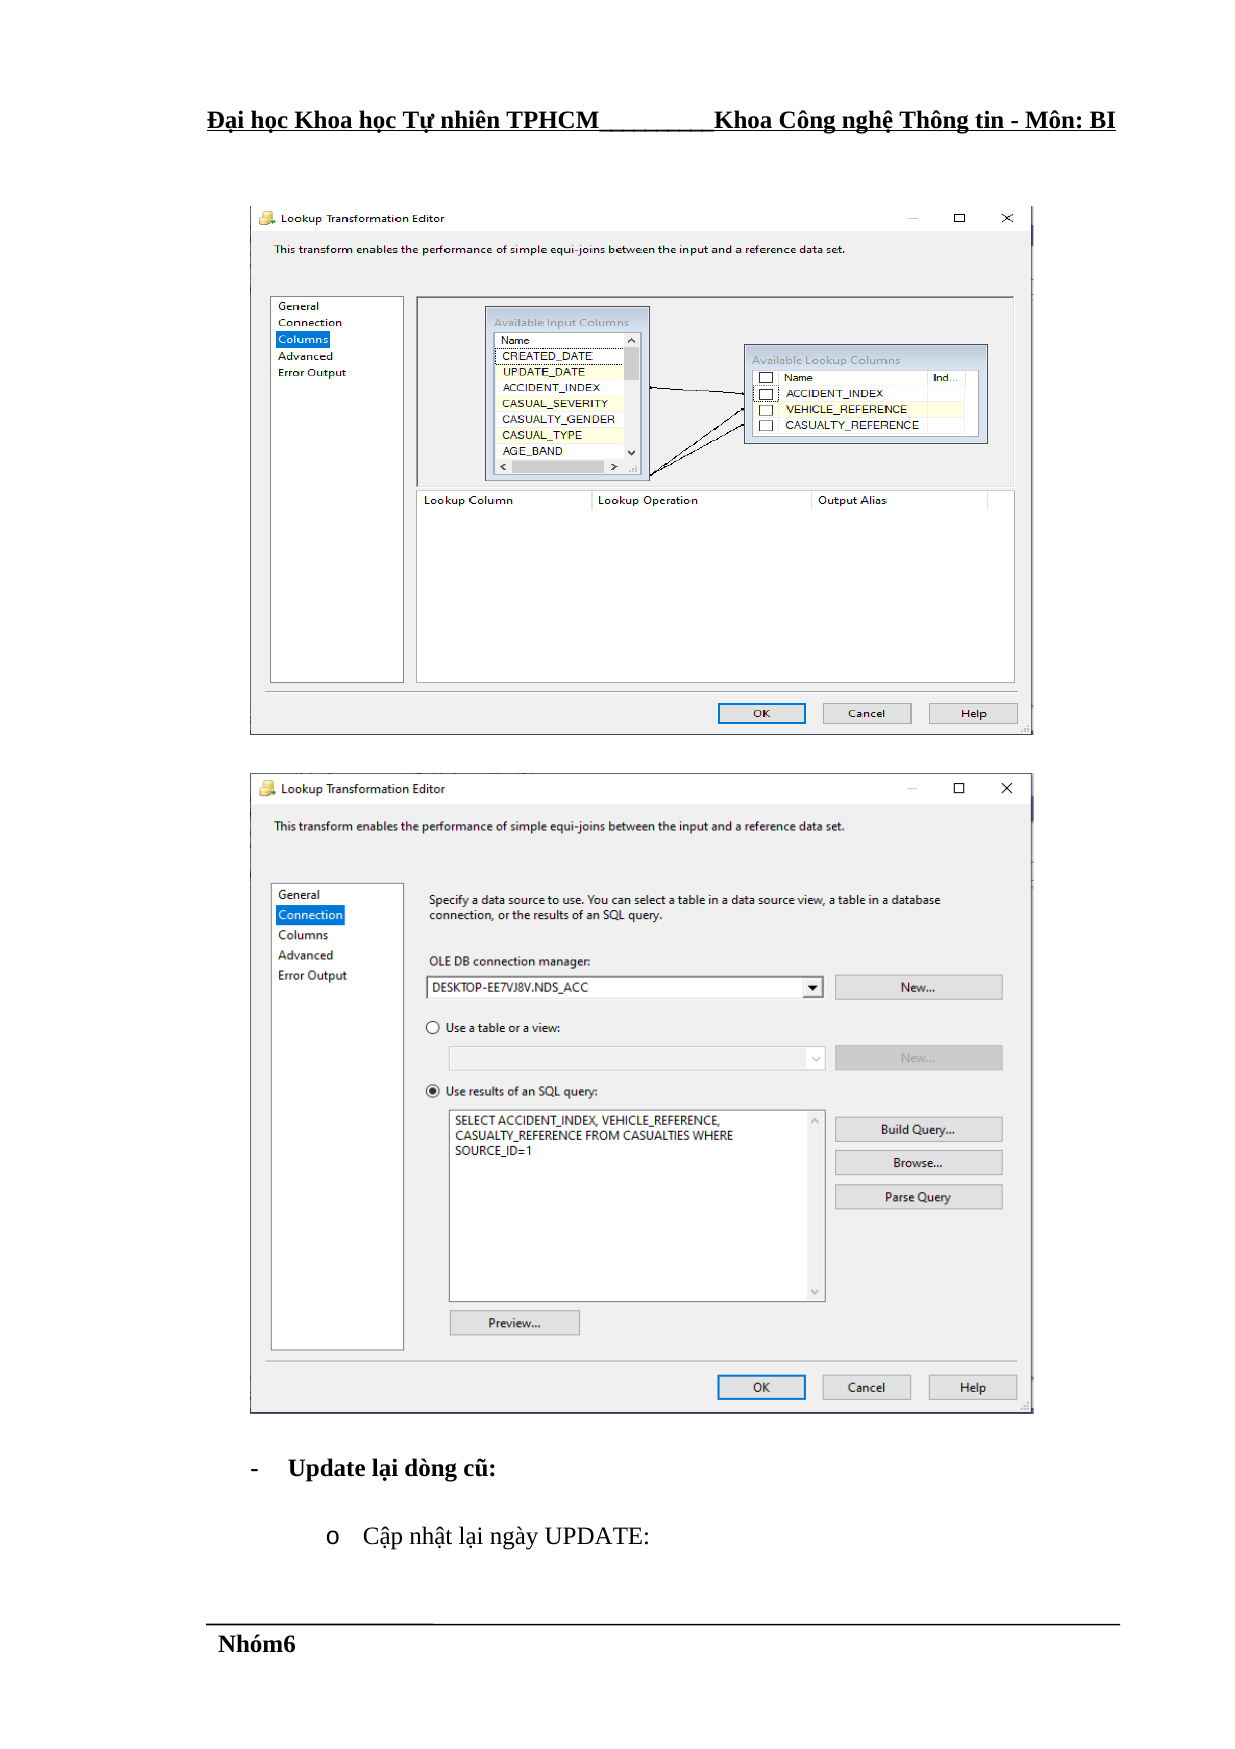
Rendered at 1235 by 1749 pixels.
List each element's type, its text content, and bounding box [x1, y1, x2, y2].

subtitle Update lại dòng cũ: [250, 1453, 1116, 1482]
subtitle Cập nhật lại ngày UPDATE: [325, 1521, 1116, 1552]
picture [250, 773, 1034, 1414]
picture [250, 206, 1034, 735]
